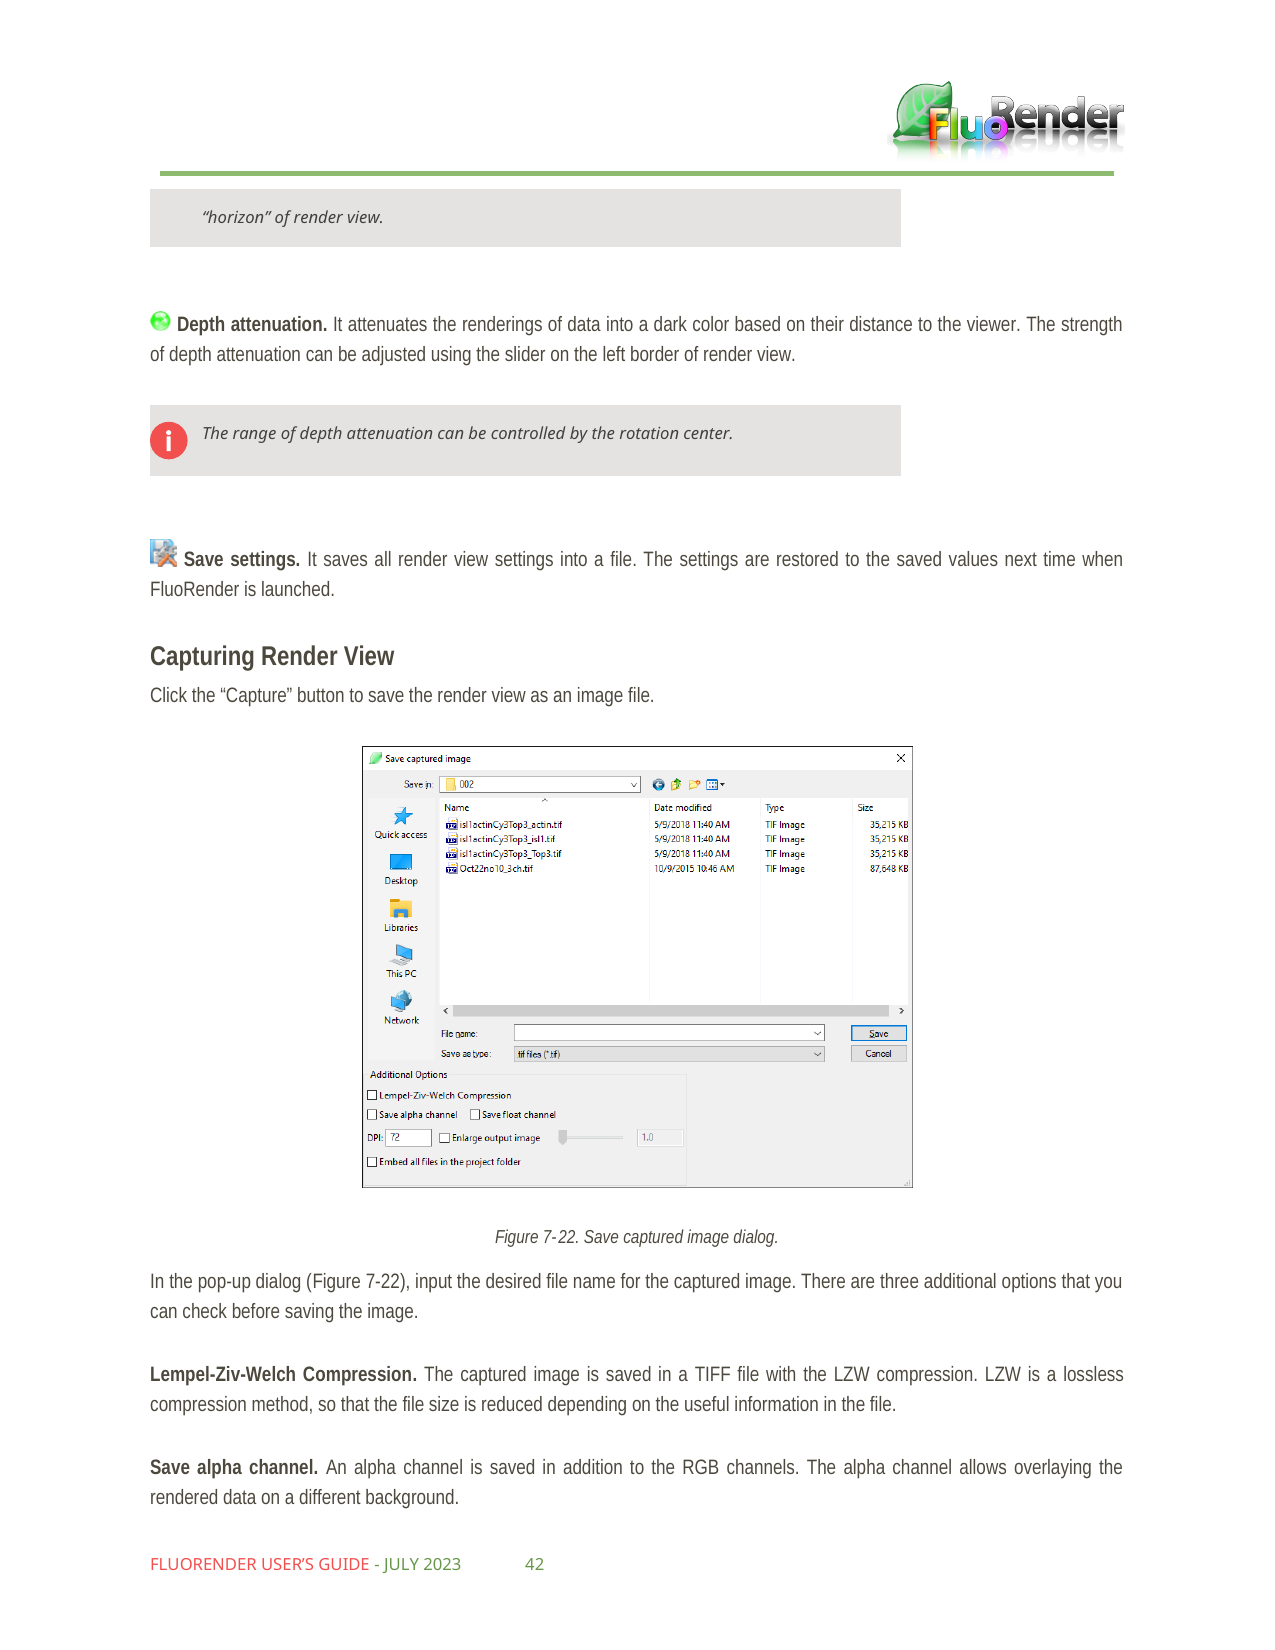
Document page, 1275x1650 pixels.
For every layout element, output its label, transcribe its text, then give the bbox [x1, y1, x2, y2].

table_header [150, 405, 202, 476]
text Lempel-Ziv-Welch Compression. The captured image is saved in a TIFF file with the LZW compression. LZW is a lossless compression method, so that the file size is reduced depending on the useful information in the file. [150, 1362, 1125, 1416]
text Save alpha channel. An alpha channel is saved in addition to the RGB channels. The alpha channel allows overlaying the rendered data on a different background. [150, 1455, 1125, 1509]
subtitle Capturing Render View [150, 640, 1125, 671]
picture [362, 746, 913, 1188]
table_header [150, 189, 202, 247]
text Click the “Capture” button to save the render view as an image file. [150, 683, 1125, 707]
picture [150, 539, 177, 567]
picture [887, 75, 1125, 165]
picture [150, 310, 172, 332]
text Depth attenuation. It attenuates the renderings of data into a dark color based on their distance to the viewer. The strength of depth attenuation can be adjusted using the slider on the left border of render view. [150, 310, 1125, 366]
table_header The range of depth attenuation can be controlled by the rotation center. [202, 405, 901, 476]
text Save settings. It saves all render view settings into a file. The settings are restored to the saved values next time when FluoRender is launched. [150, 539, 1125, 601]
